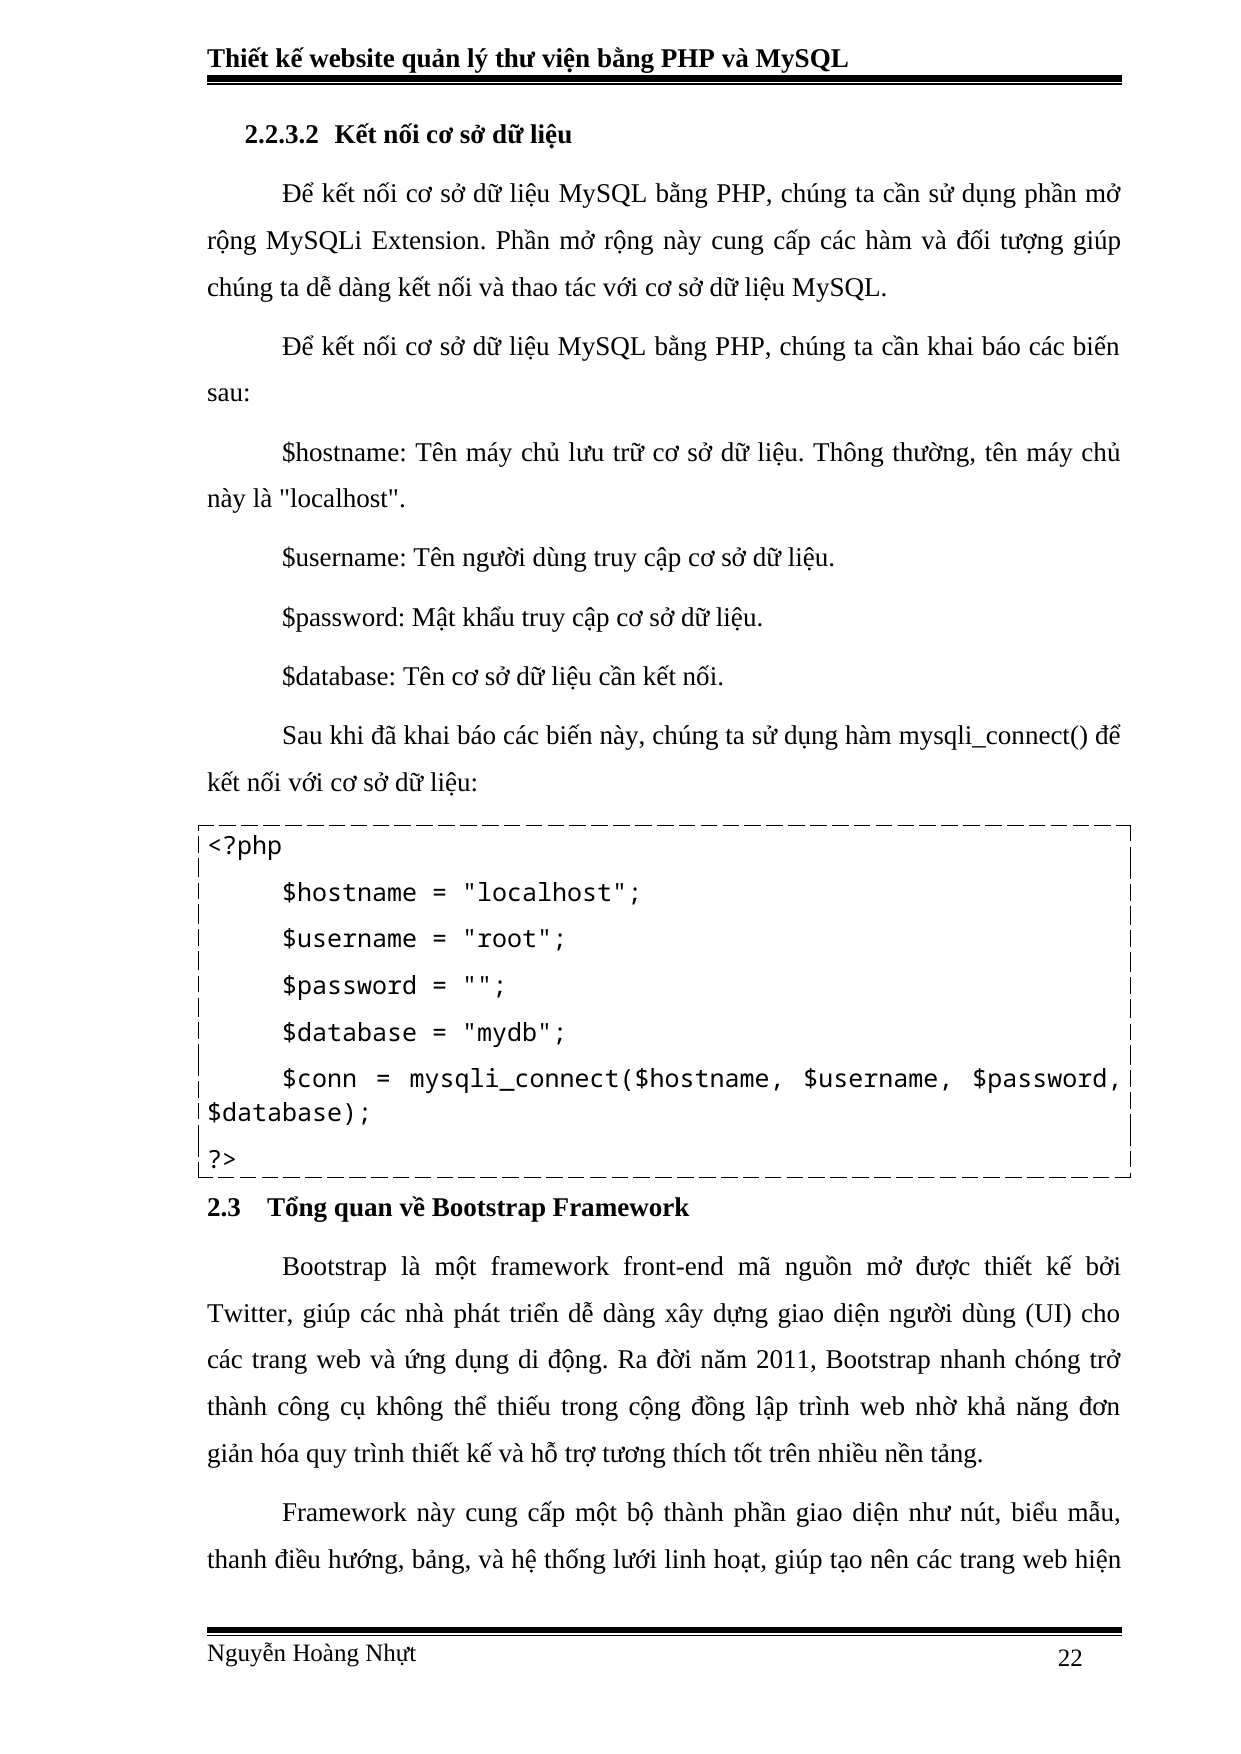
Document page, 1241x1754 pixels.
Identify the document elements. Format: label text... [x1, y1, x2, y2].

subtitle Tổng quan về Bootstrap Framework [207, 1191, 1122, 1222]
text $hostname = "localhost"; [197, 871, 1131, 908]
text $username: Tên người dùng truy cập cơ sở dữ liệu. [207, 541, 1122, 573]
text $password: Mật khẩu truy cập cơ sở dữ liệu. [207, 601, 1122, 632]
text $hostname: Tên máy chủ lưu trữ cơ sở dữ liệu. Thông thường, tên máy chủ này là "localhost". [207, 436, 1122, 513]
text Để kết nối cơ sở dữ liệu MySQL bằng PHP, chúng ta cần khai báo các biến sau: [207, 330, 1122, 408]
text <?php [197, 825, 1131, 862]
text Bootstrap là một framework front-end mã nguồn mở được thiết kế bởi Twitter, giúp các nhà phát triển dễ dàng xây dựng giao diện người dùng (UI) cho các trang web và ứng dụng di động. Ra đời năm 2011, Bootstrap nhanh chóng trở thành công cụ không thể thiếu trong cộng đồng lập trình web nhờ khả năng đơn giản hóa quy trình thiết kế và hỗ trợ tương thích tốt trên nhiều nền tảng. [207, 1250, 1122, 1468]
text $database = "mydb"; [197, 1011, 1131, 1048]
text $database: Tên cơ sở dữ liệu cần kết nối. [207, 660, 1122, 691]
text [207, 1496, 1122, 1574]
subtitle Kết nối cơ sở dữ liệu [244, 118, 1122, 149]
text $password = ""; [197, 964, 1131, 1002]
text Để kết nối cơ sở dữ liệu MySQL bằng PHP, chúng ta cần sử dụng phần mở rộng MySQLi Extension. Phần mở rộng này cung cấp các hàm và đối tượng giúp chúng ta dễ dàng kết nối và thao tác với cơ sở dữ liệu MySQL. [207, 177, 1122, 302]
text $username = "root"; [197, 918, 1131, 955]
text ?> [197, 1138, 1131, 1178]
text Sau khi đã khai báo các biến này, chúng ta sử dụng hàm mysqli_connect() để kết nối với cơ sở dữ liệu: [207, 719, 1122, 797]
text $conn = mysqli_connect($hostname, $username, $password, $database); [197, 1058, 1131, 1129]
